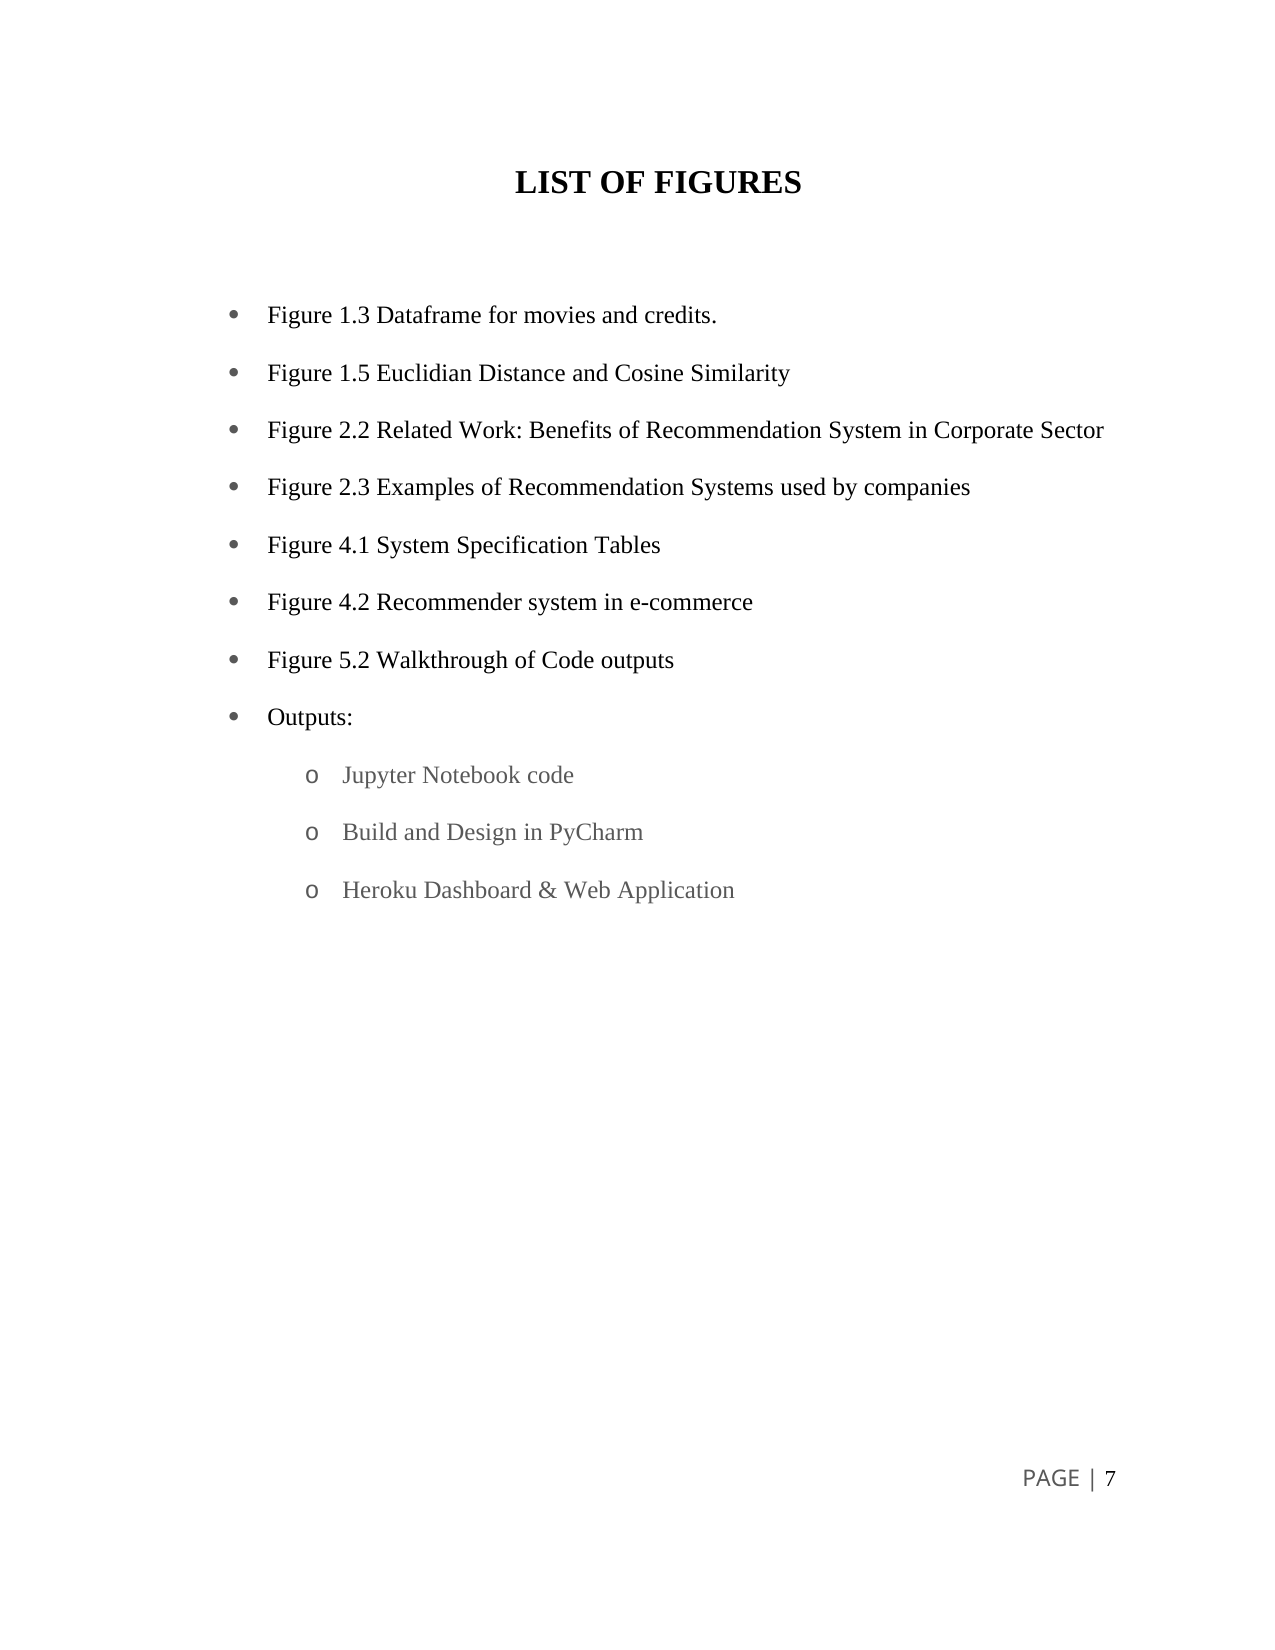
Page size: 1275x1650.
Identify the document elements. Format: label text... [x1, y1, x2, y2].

list Figure 4.1 System Specification Tables [229, 530, 1202, 559]
list Figure 2.2 Related Work: Benefits of Recommendation System in Corporate Sector [229, 415, 1202, 444]
list Outputs: [229, 702, 1202, 731]
list Jupyter Notebook code [304, 760, 1202, 791]
list Figure 2.3 Examples of Recommendation Systems used by companies [229, 472, 1202, 501]
list Figure 1.5 Euclidian Distance and Cosine Similarity [229, 358, 1202, 386]
subtitle LIST OF FIGURES [200, 162, 1117, 201]
list Build and Design in PyCharm [304, 817, 1202, 848]
list Heroku Dashboard & Web Application [304, 875, 1202, 906]
list Figure 1.3 Dataframe for movies and credits. [229, 300, 1202, 329]
list Figure 5.2 Walkthrough of Code outputs [229, 645, 1202, 673]
list Figure 4.2 Recommender system in e-commerce [229, 587, 1202, 616]
